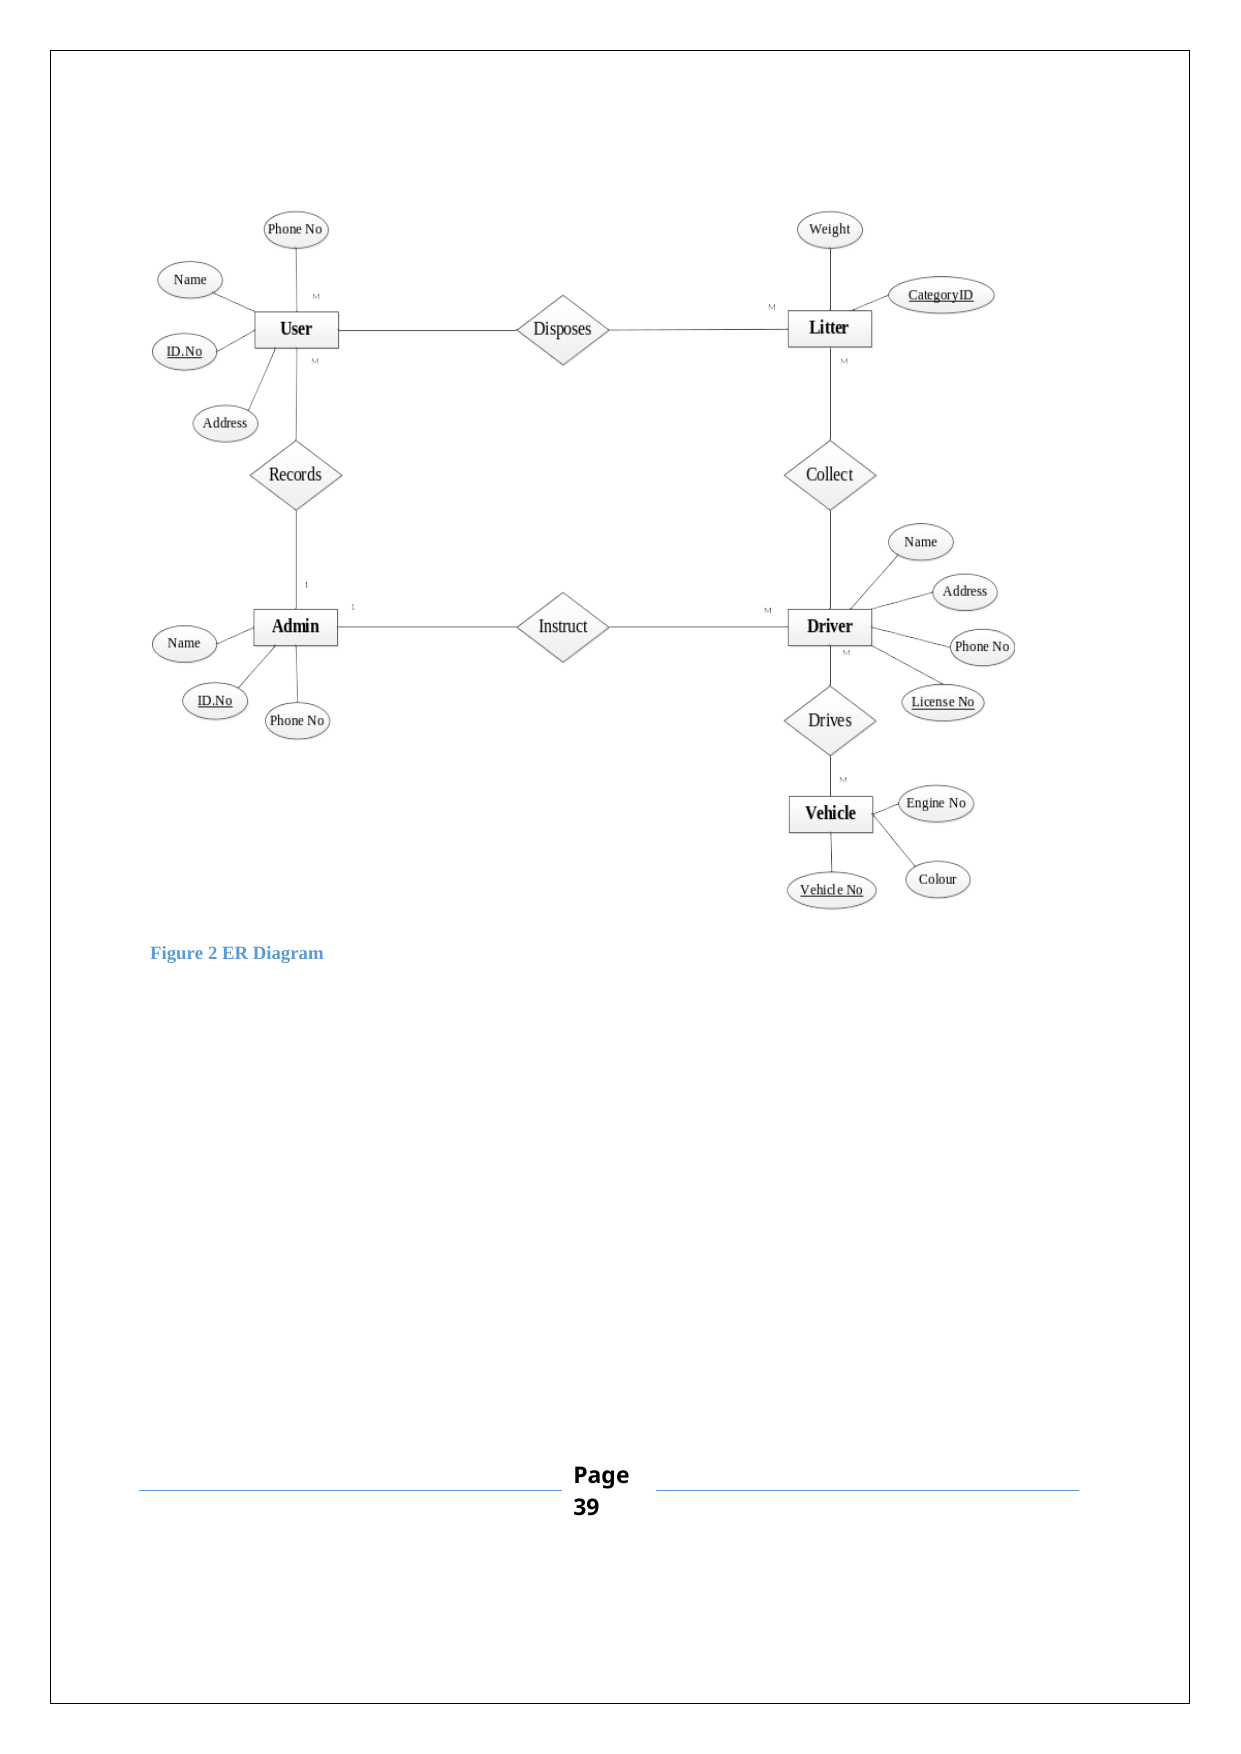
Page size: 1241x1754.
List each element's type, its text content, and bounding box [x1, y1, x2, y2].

text Figure 2 ER Diagram [150, 942, 1090, 963]
